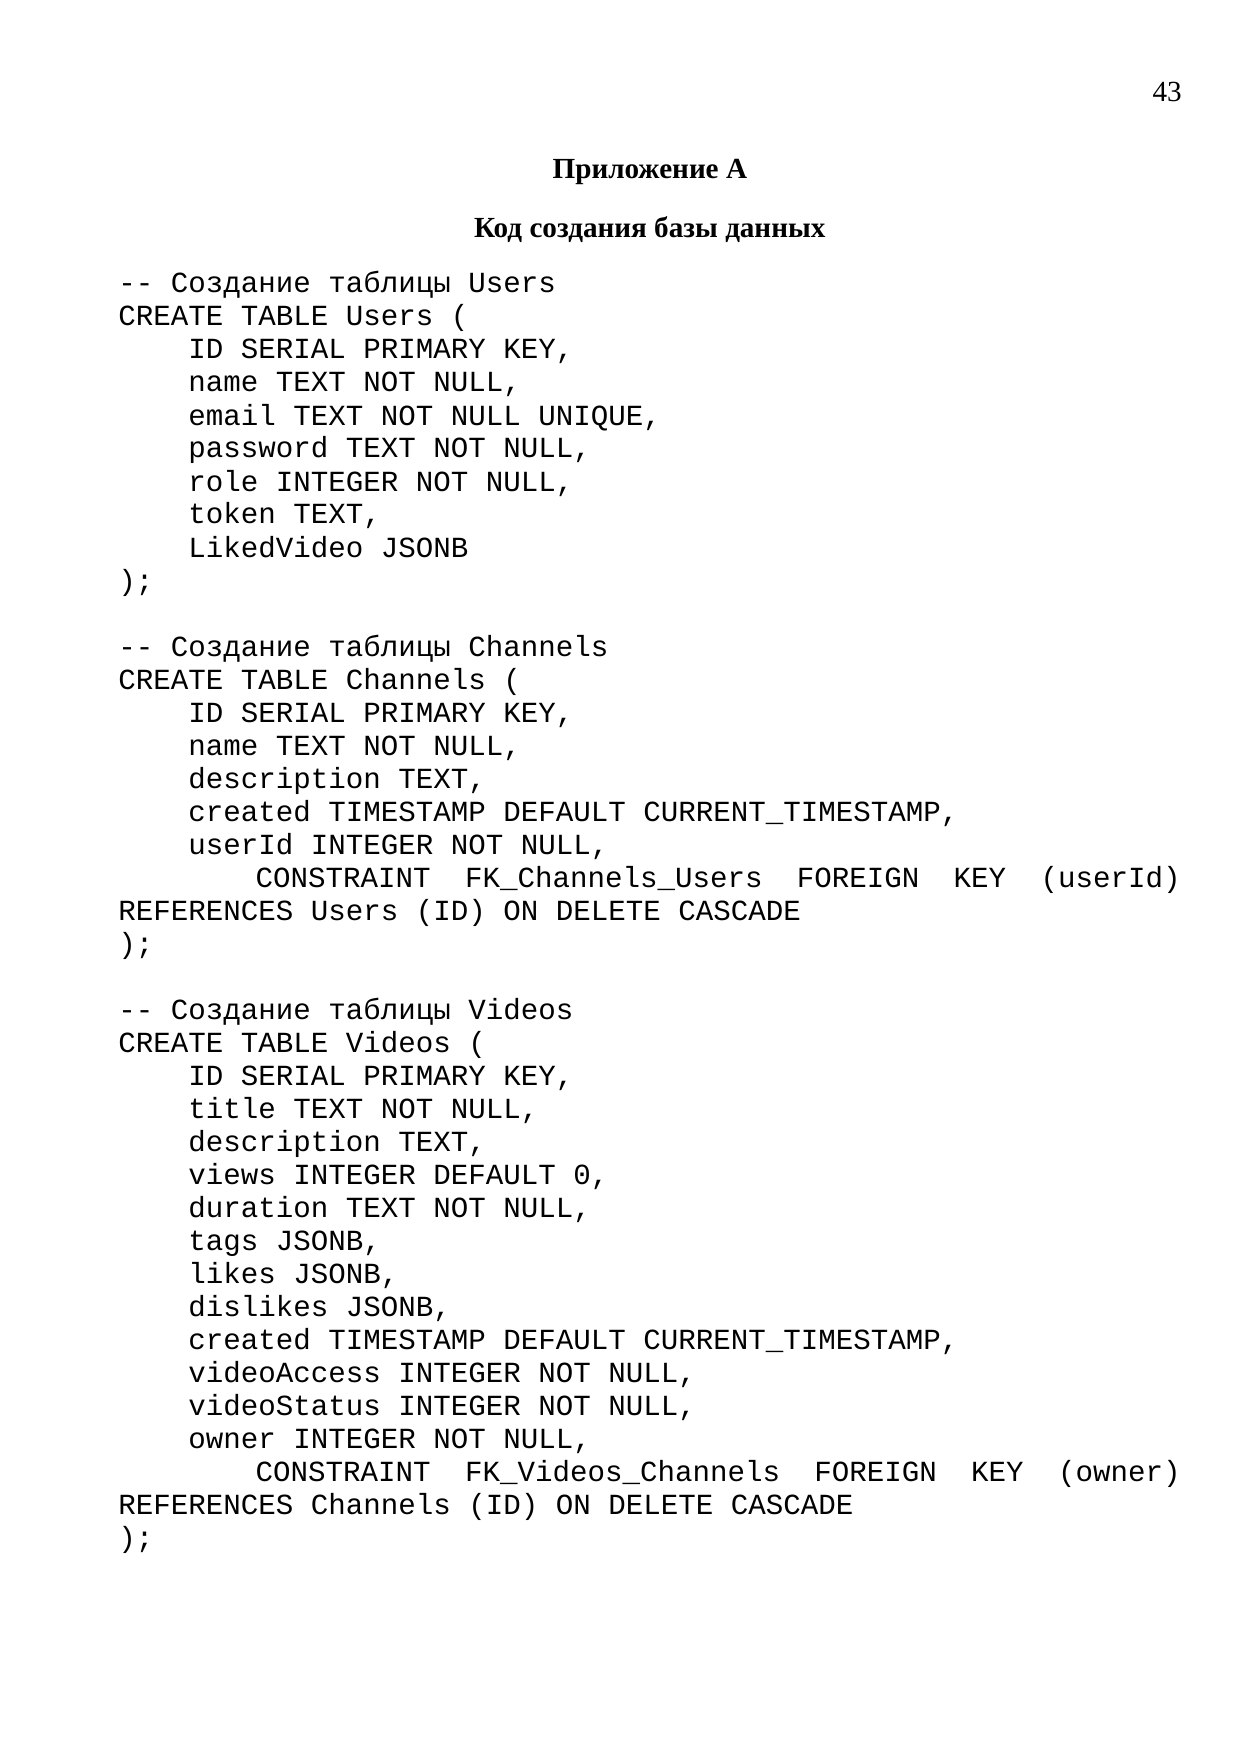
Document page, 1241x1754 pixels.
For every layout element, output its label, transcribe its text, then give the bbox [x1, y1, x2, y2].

text owner INTEGER NOT NULL, [118, 1424, 1181, 1457]
text userId INTEGER NOT NULL, [118, 830, 1181, 863]
text CONSTRAINT FK_Videos_Channels FOREIGN KEY (owner) REFERENCES Channels (ID) ON DELETE CASCADE [118, 1457, 1181, 1523]
text ); [118, 566, 1181, 599]
text views INTEGER DEFAULT 0, [118, 1160, 1181, 1193]
text ID SERIAL PRIMARY KEY, [118, 1061, 1181, 1094]
text description TEXT, [118, 1127, 1181, 1160]
text created TIMESTAMP DEFAULT CURRENT_TIMESTAMP, [118, 797, 1181, 830]
text token TEXT, [118, 500, 1181, 533]
text videoAccess INTEGER NOT NULL, [118, 1358, 1181, 1391]
text -- Создание таблицы Users [118, 268, 1181, 302]
text ID SERIAL PRIMARY KEY, [118, 334, 1181, 368]
text name TEXT NOT NULL, [118, 731, 1181, 764]
text Код создания базы данных [118, 210, 1181, 243]
text role INTEGER NOT NULL, [118, 467, 1181, 500]
text ); [118, 929, 1181, 962]
text CREATE TABLE Channels ( [118, 665, 1181, 698]
subtitle Приложение А [118, 151, 1181, 185]
text CREATE TABLE Videos ( [118, 1028, 1181, 1061]
text -- Создание таблицы Videos [118, 995, 1181, 1028]
text ); [118, 1523, 1181, 1556]
text description TEXT, [118, 764, 1181, 797]
text title TEXT NOT NULL, [118, 1094, 1181, 1127]
text tags JSONB, [118, 1226, 1181, 1259]
text duration TEXT NOT NULL, [118, 1193, 1181, 1226]
text ID SERIAL PRIMARY KEY, [118, 698, 1181, 731]
text -- Создание таблицы Channels [118, 632, 1181, 665]
text CONSTRAINT FK_Channels_Users FOREIGN KEY (userId) REFERENCES Users (ID) ON DELETE CASCADE [118, 863, 1181, 929]
text likes JSONB, [118, 1259, 1181, 1292]
text password TEXT NOT NULL, [118, 434, 1181, 467]
text LikedVideo JSONB [118, 533, 1181, 566]
text videoStatus INTEGER NOT NULL, [118, 1391, 1181, 1424]
text email TEXT NOT NULL UNIQUE, [118, 401, 1181, 434]
text name TEXT NOT NULL, [118, 368, 1181, 401]
text created TIMESTAMP DEFAULT CURRENT_TIMESTAMP, [118, 1325, 1181, 1358]
text CREATE TABLE Users ( [118, 302, 1181, 334]
text dislikes JSONB, [118, 1292, 1181, 1325]
